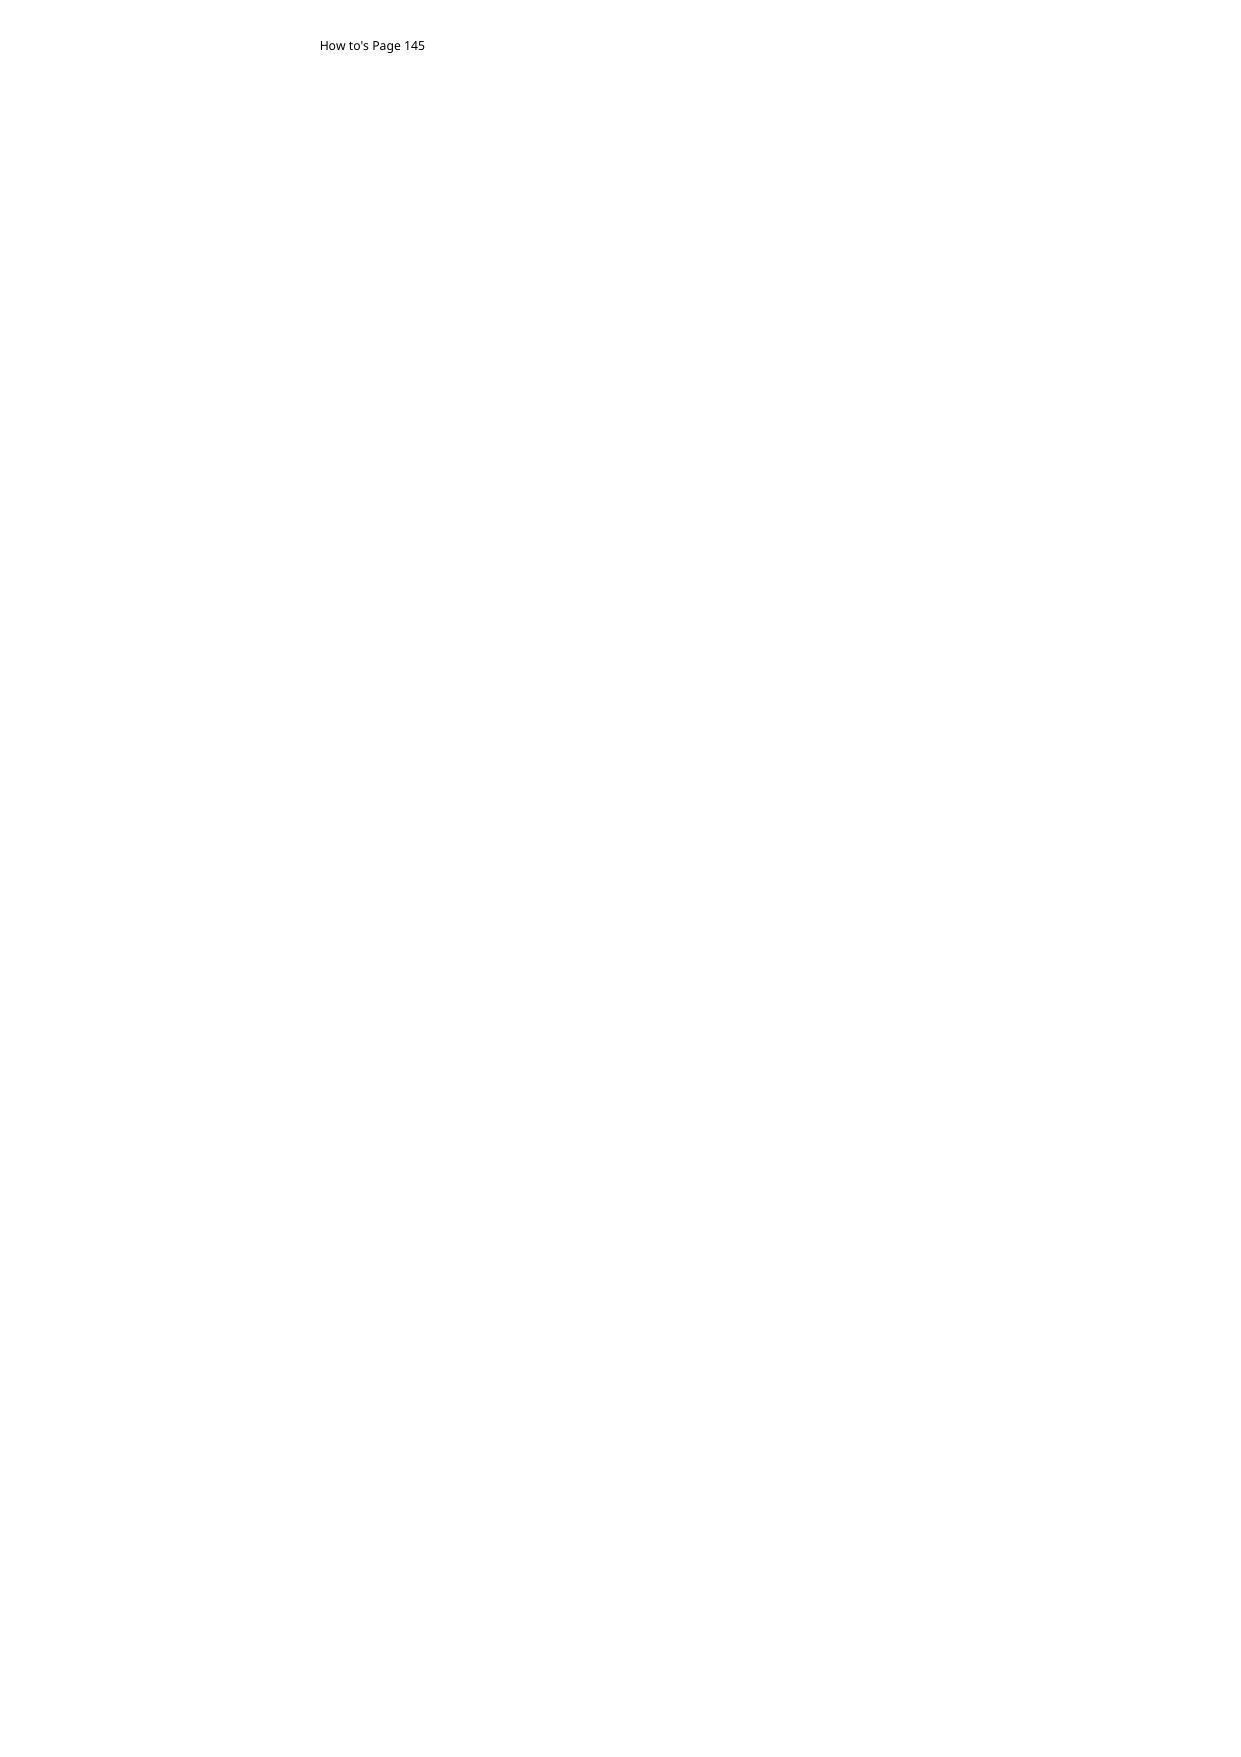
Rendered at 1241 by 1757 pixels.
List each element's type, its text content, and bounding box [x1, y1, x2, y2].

text How to's Page 145 [319, 40, 1240, 53]
